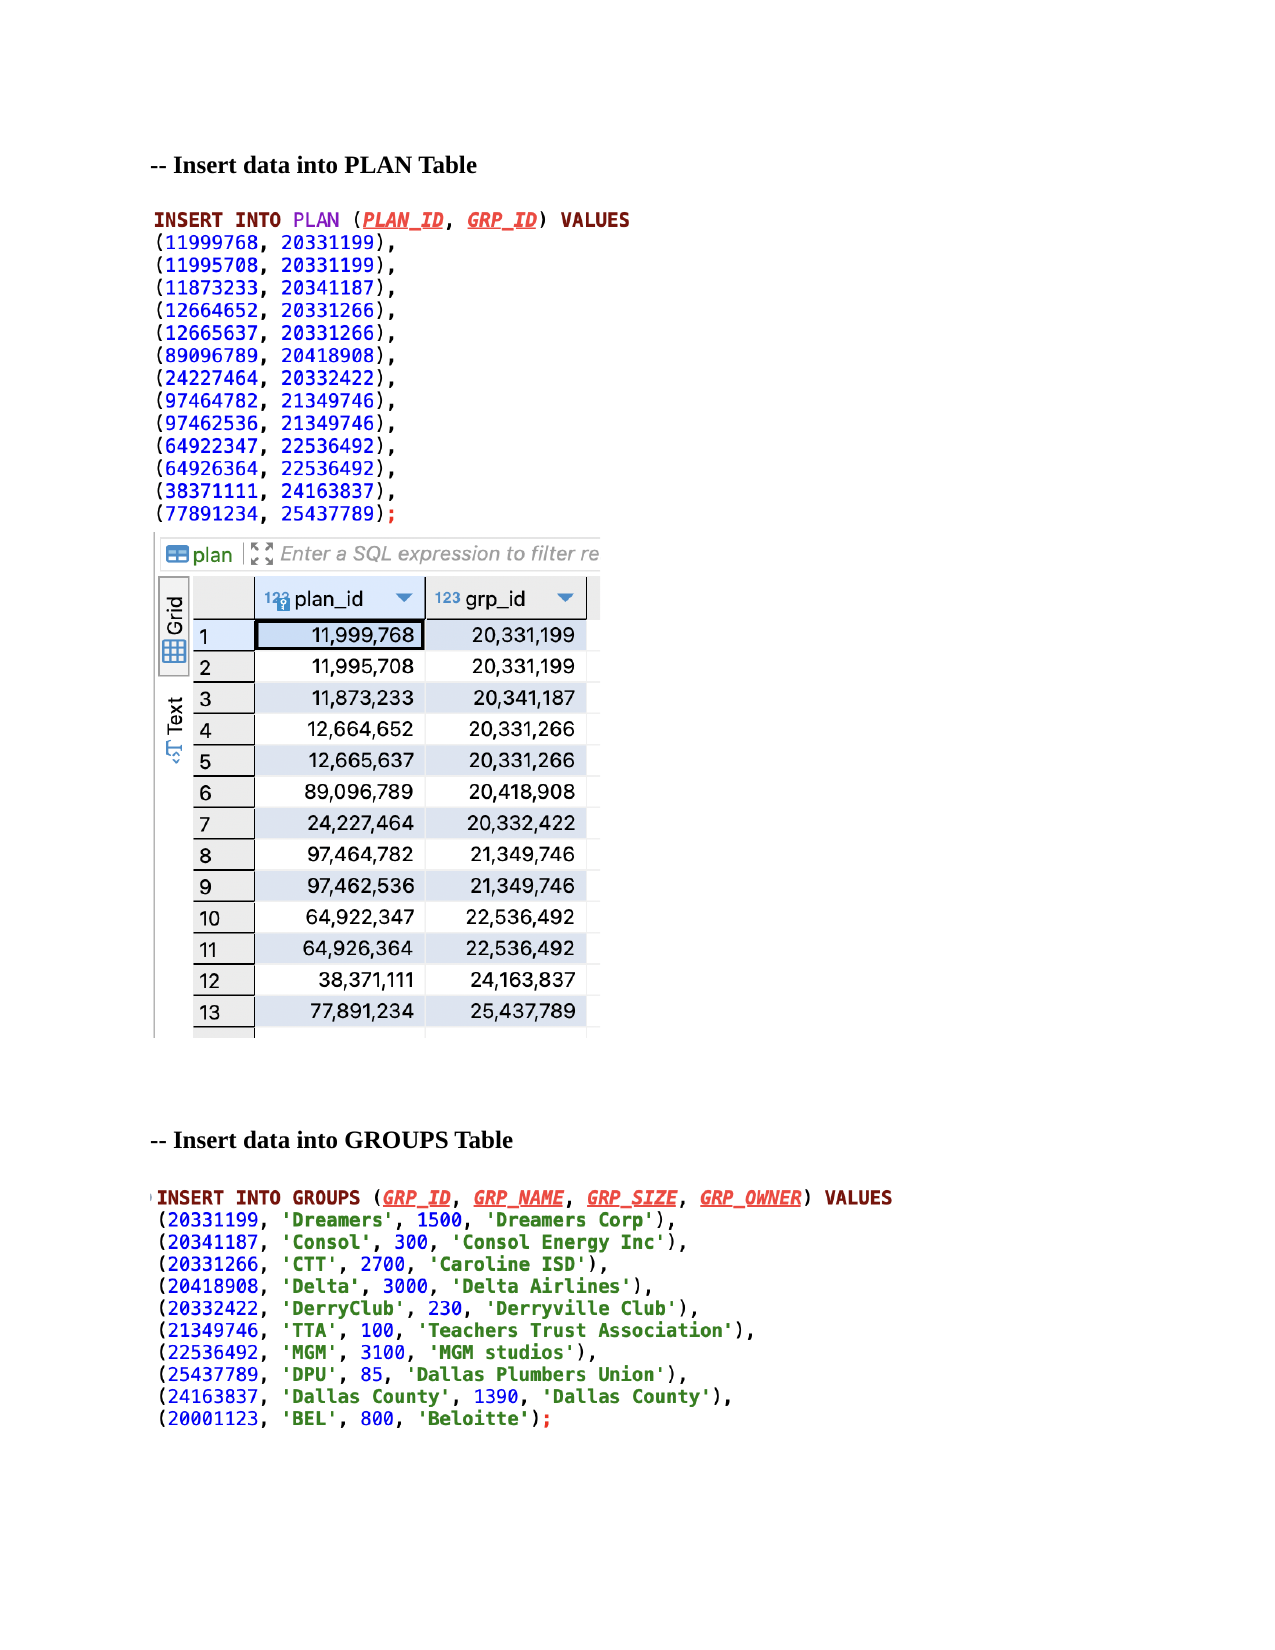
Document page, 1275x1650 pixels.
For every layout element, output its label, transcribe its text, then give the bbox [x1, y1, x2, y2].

picture [150, 207, 686, 1038]
text -- Insert data into PLAN Table [150, 150, 1125, 179]
text -- Insert data into GROUPS Table [150, 1125, 1125, 1154]
picture [150, 1182, 943, 1439]
